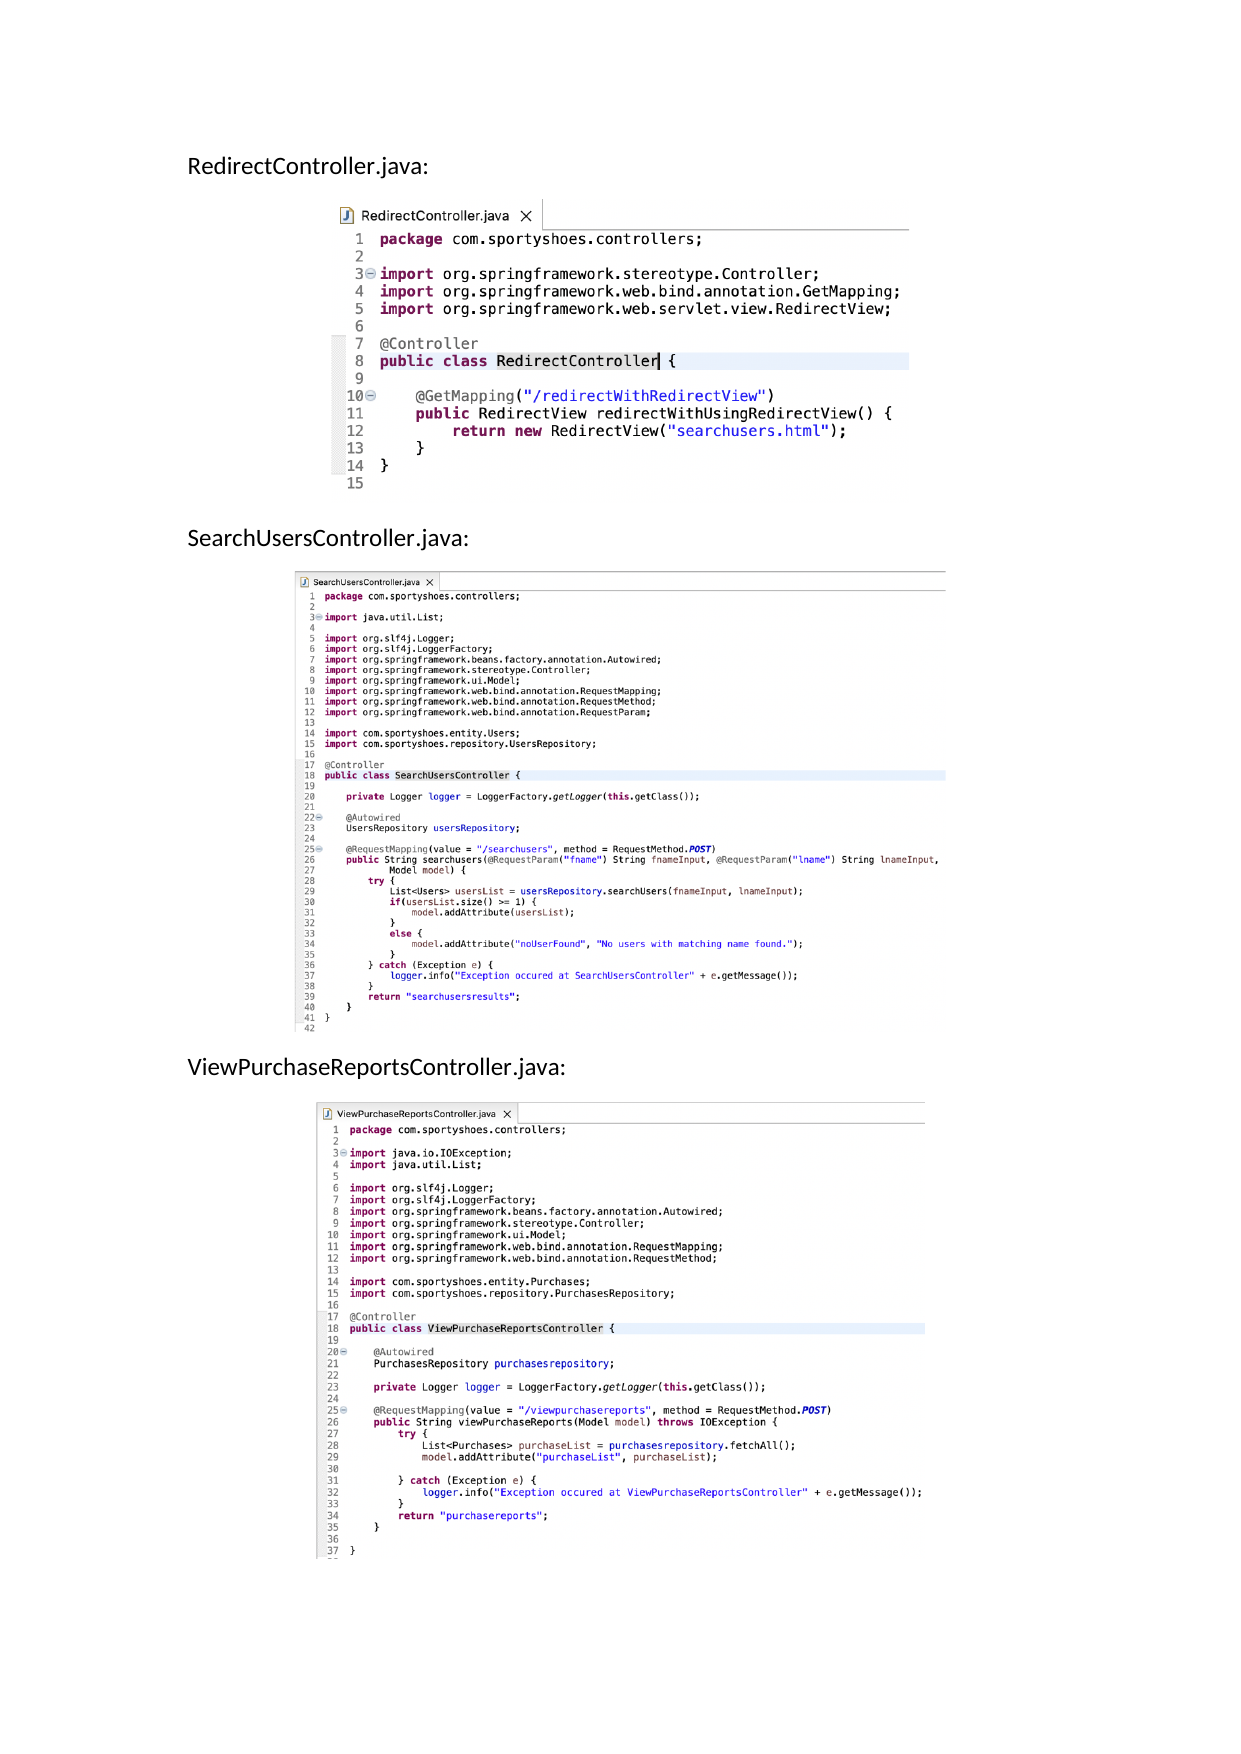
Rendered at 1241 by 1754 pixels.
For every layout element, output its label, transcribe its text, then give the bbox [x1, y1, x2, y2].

picture [294, 571, 946, 1032]
text ViewPurchaseReportsController.java: [187, 1051, 1053, 1081]
picture [331, 199, 910, 503]
text SearchUsersController.java: [187, 522, 1053, 552]
text RedirectController.java: [187, 150, 1053, 181]
picture [315, 1100, 925, 1559]
